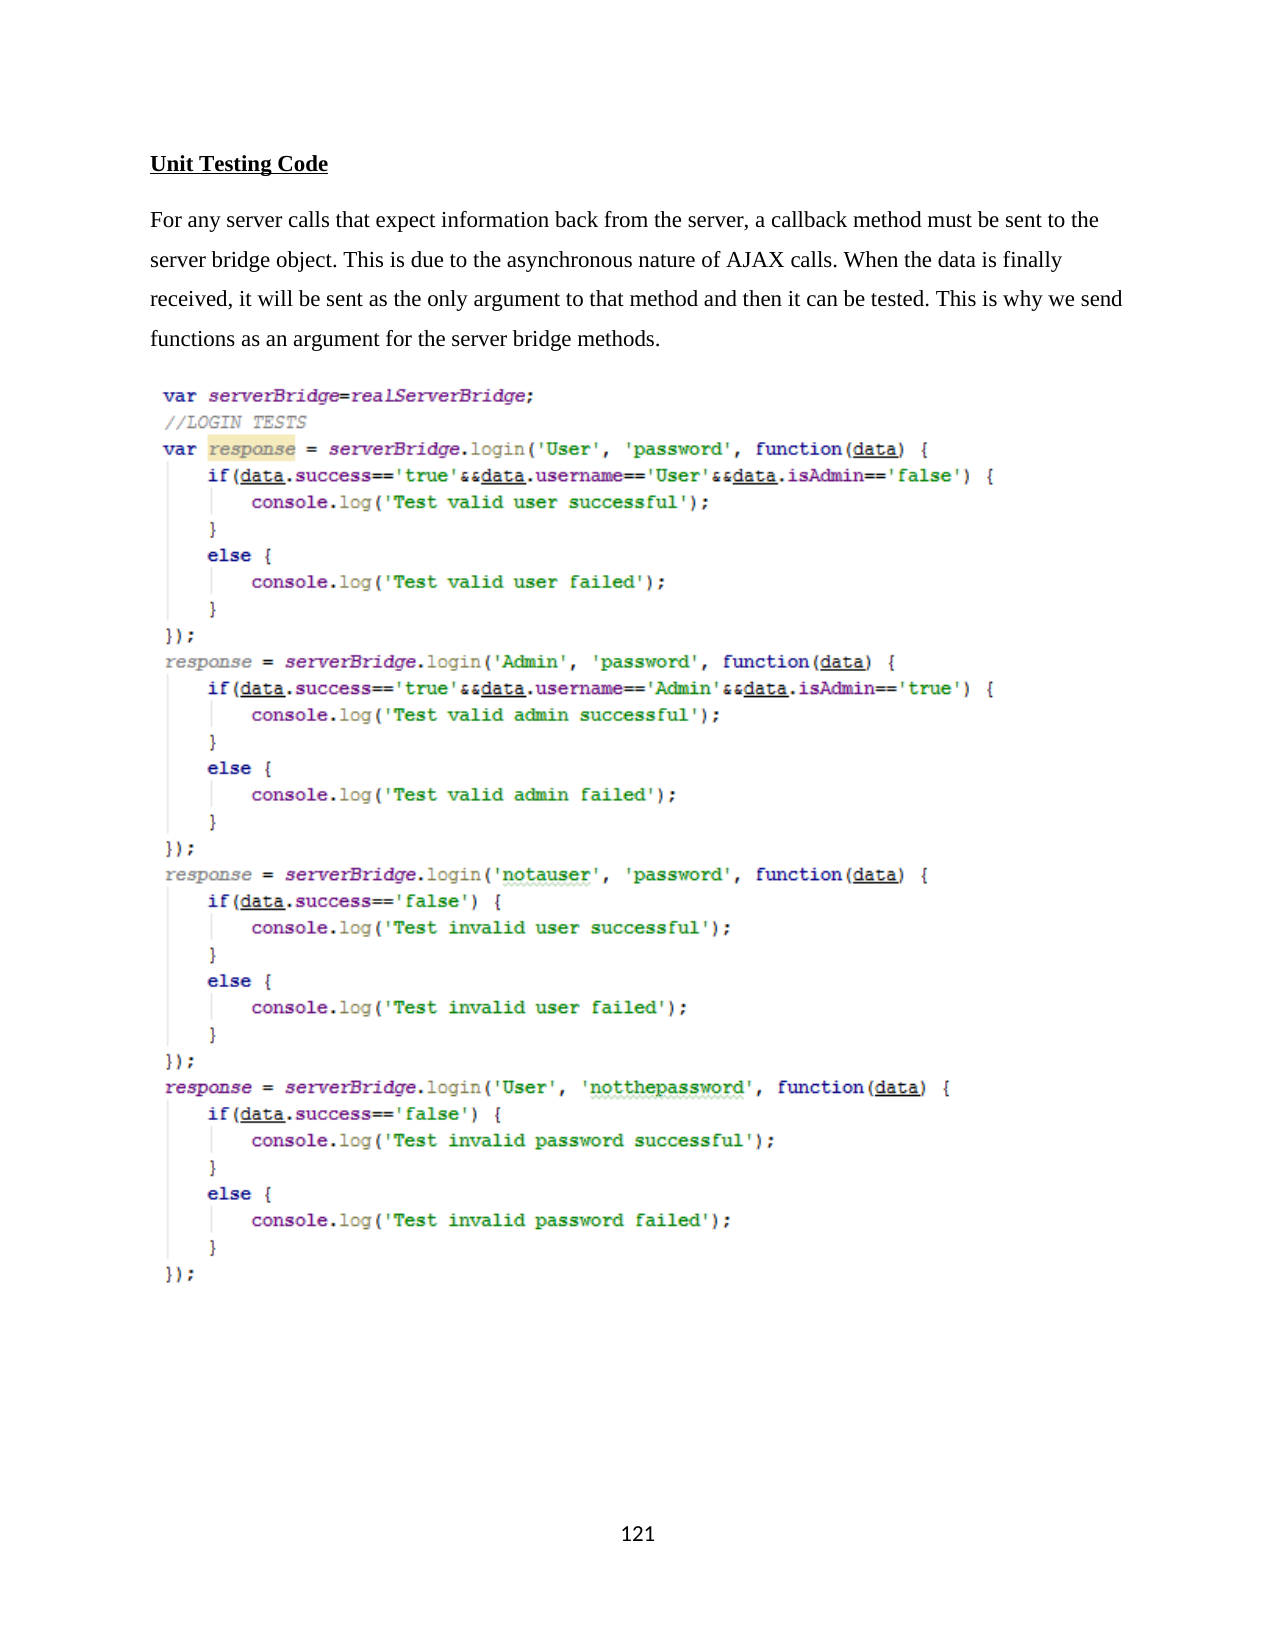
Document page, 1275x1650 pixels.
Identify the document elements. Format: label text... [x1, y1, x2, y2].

picture [150, 380, 1080, 1289]
text For any server calls that expect information back from the server, a callback method must be sent to the server bridge object. This is due to the asynchronous nature of AJAX calls. When the data is finally received, it will be sent as the only argument to that method and then it can be tested. This is why we send functions as an argument for the server bridge methods. [150, 206, 1125, 351]
text Unit Testing Code [150, 150, 1125, 176]
